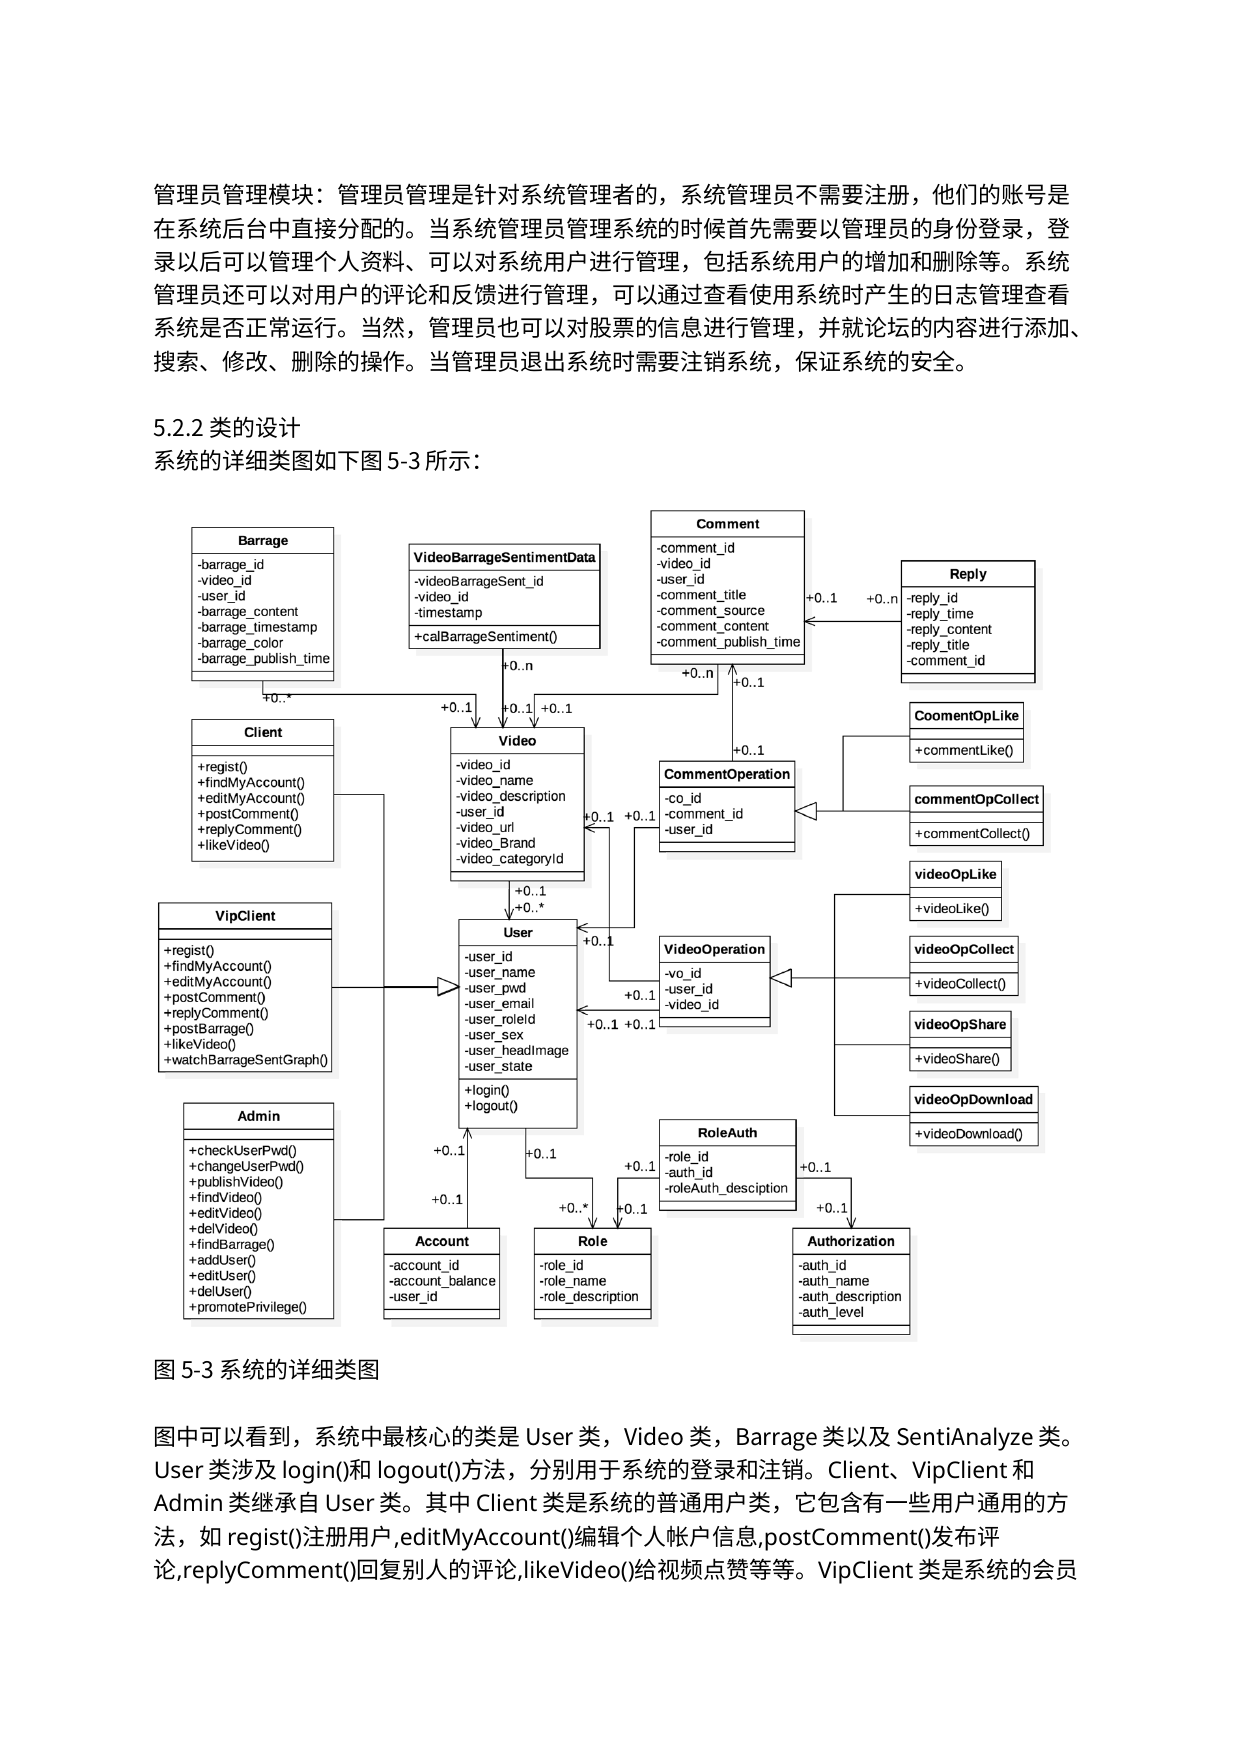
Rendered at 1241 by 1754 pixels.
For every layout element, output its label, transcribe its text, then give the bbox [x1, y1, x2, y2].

picture [153, 476, 1090, 1352]
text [153, 1452, 1087, 1585]
text 管理员管理模块：管理员管理是针对系统管理者的，系统管理员不需要注册，他们的账号是在系统后台中直接分配的。当系统管理员管理系统的时候首先需要以管理员的身份登录，登录以后可以管理个人资料、可以对系统用户进行管理，包括系统用户的增加和删除等。系统管理员还可以对用户的评论和反馈进行管理，可以通过查看使用系统时产生的日志管理查看系统是否正常运行。当然，管理员也可以对股票的信息进行管理，并就论坛的内容进行添加、搜索、修改、删除的操作。当管理员退出系统时需要注销系统，保证系统的安全。 [153, 177, 1087, 377]
text 图5-3 系统的详细类图 [153, 1352, 1087, 1385]
text 图中可以看到，系统中最核心的类是User类，Video类，Barrage类以及SentiAnalyze类。 [153, 1418, 1087, 1452]
text 系统的详细类图如下图5-3所示： [153, 443, 1087, 476]
text 5.2.2 类的设计 [153, 410, 1087, 443]
